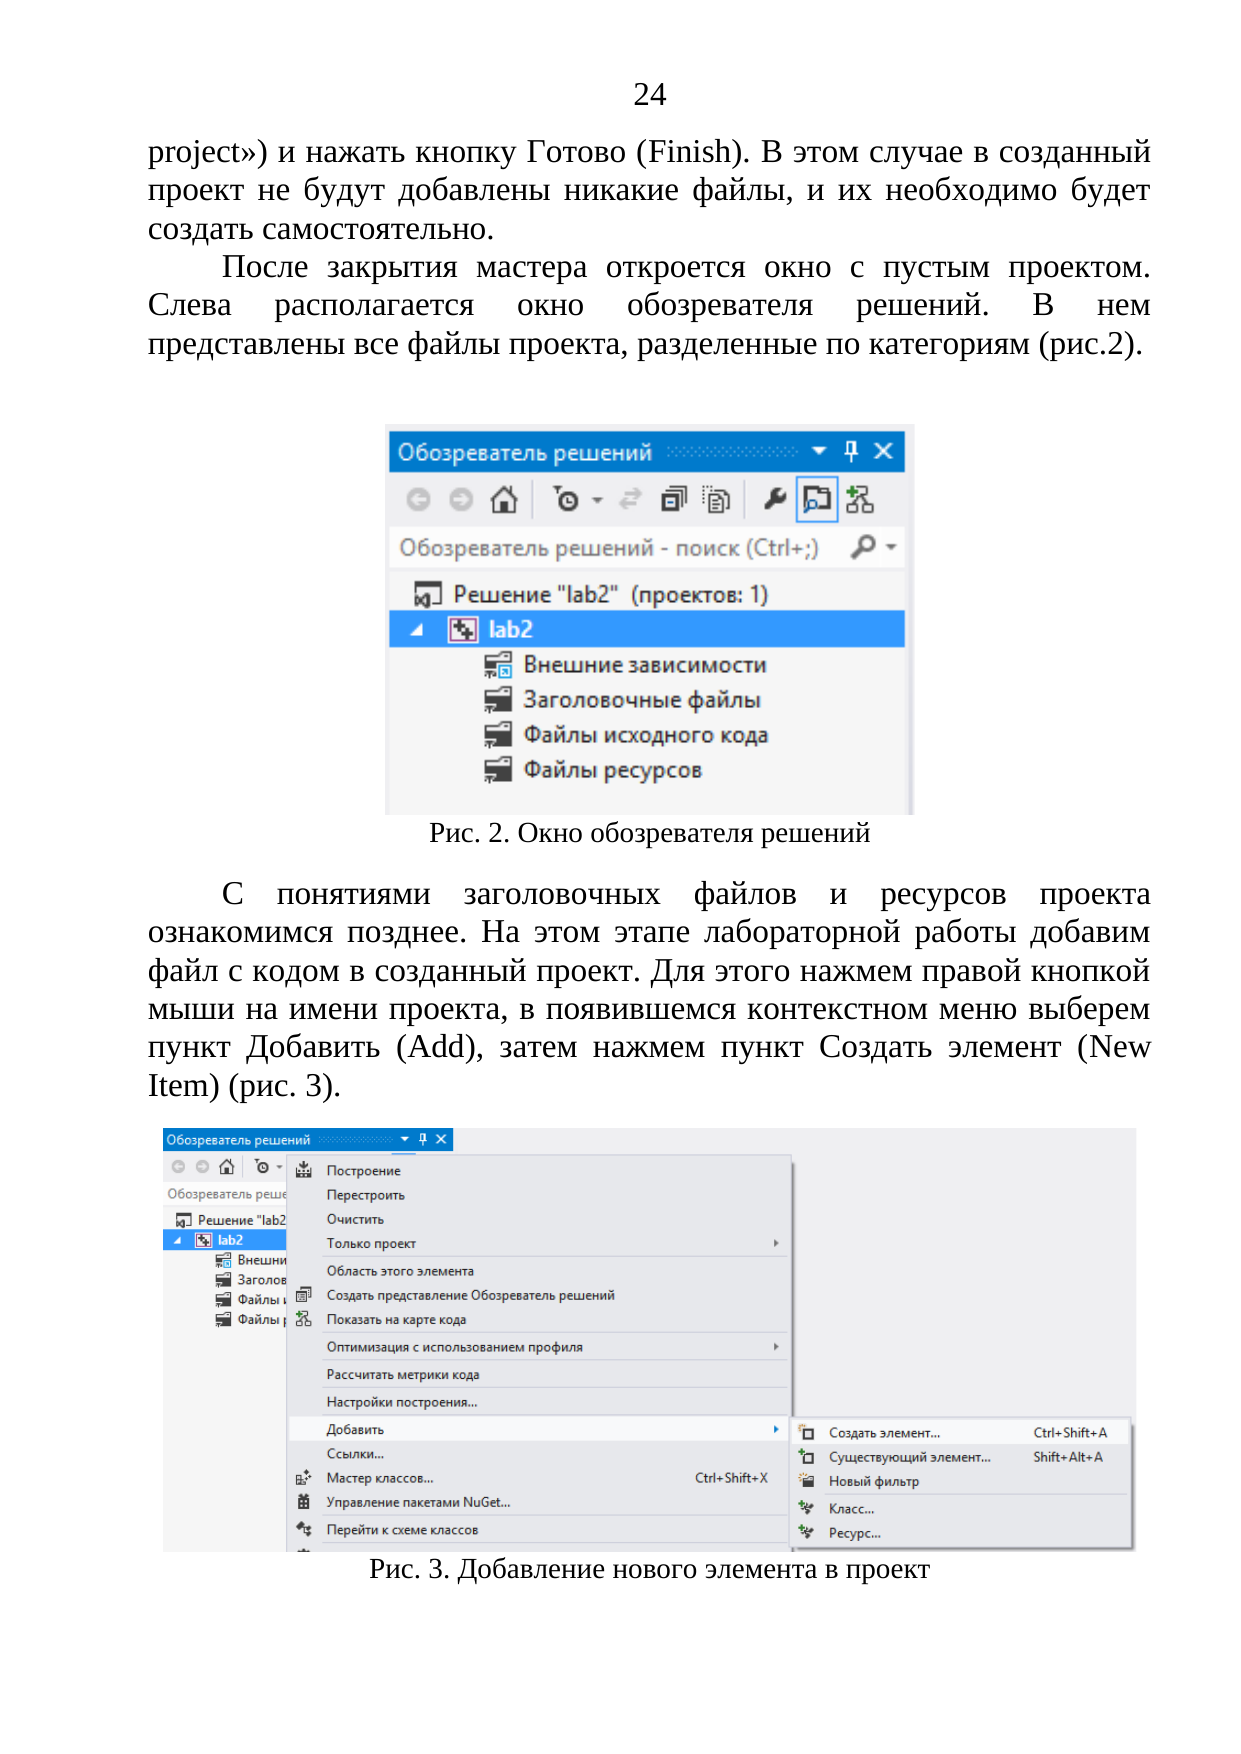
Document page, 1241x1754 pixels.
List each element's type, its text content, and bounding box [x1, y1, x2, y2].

text Рис. 3. Добавление нового элемента в проект [148, 1552, 1152, 1585]
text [148, 131, 1152, 246]
text Рис. 2. Окно обозревателя решений [148, 815, 1152, 848]
picture [385, 424, 915, 815]
text С понятиями заголовочных файлов и ресурсов проекта ознакомимся позднее. На этом этапе лабораторной работы добавим файл с кодом в созданный проект. Для этого нажмем правой кнопкой мыши на имени проекта, в появившемся контекстном меню выберем пункт Добавить (Add), затем нажмем пункт Создать элемент (New Item) (рис. 3). [148, 873, 1152, 1103]
text После закрытия мастера откроется окно с пустым проектом. Слева располагается окно обозревателя решений. В нем представлены все файлы проекта, разделенные по категориям (рис.2). [148, 246, 1152, 361]
picture [163, 1128, 1137, 1552]
